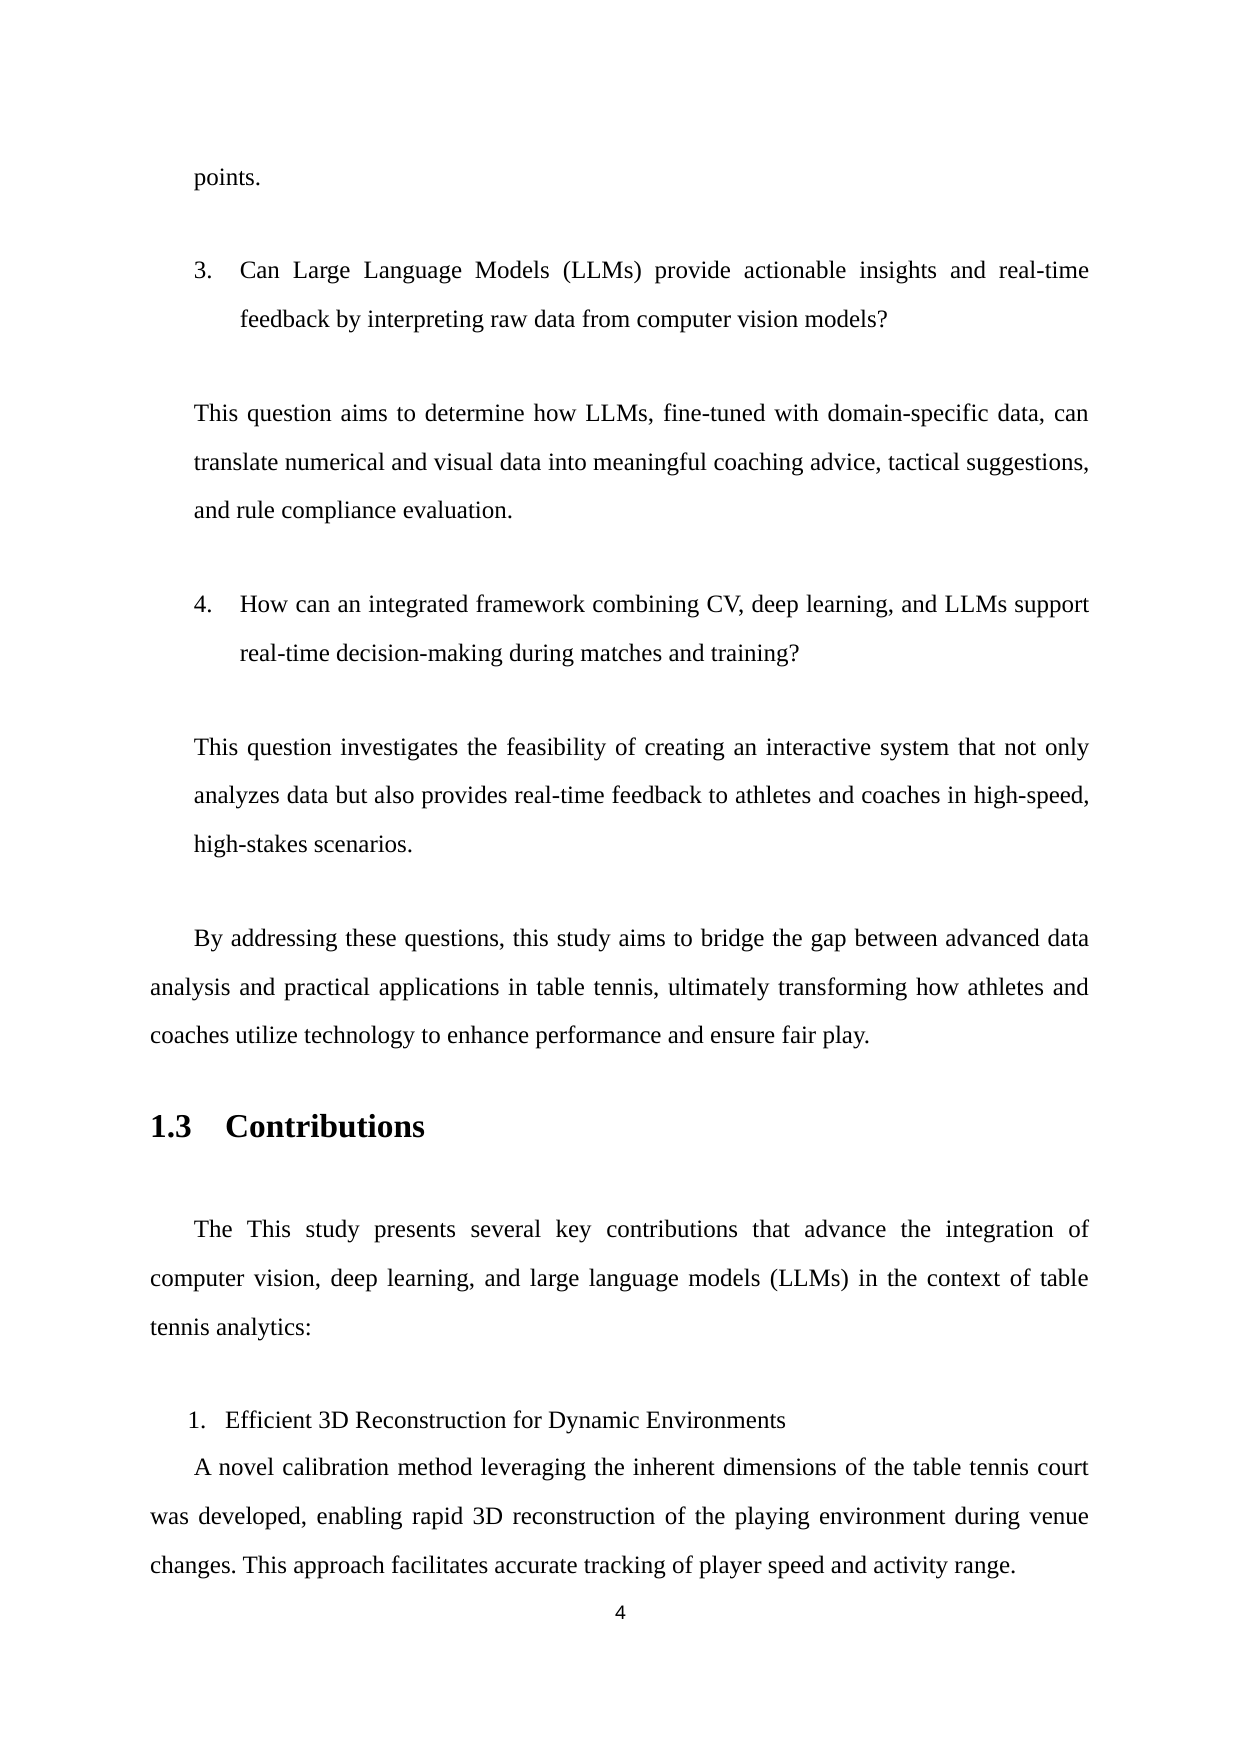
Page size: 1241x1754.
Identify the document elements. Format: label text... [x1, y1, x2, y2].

text By addressing these questions, this study aims to bridge the gap between advanced data analysis and practical applications in table tennis, ultimately transforming how athletes and coaches utilize technology to enhance performance and ensure fair play. [150, 921, 1090, 1051]
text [194, 160, 1090, 192]
list Can Large Language Models (LLMs) provide actionable insights and real-time feedback by interpreting raw data from computer vision models? [194, 253, 1090, 335]
list How can an integrated framework combining CV, deep learning, and LLMs support real-time decision-making during matches and training? [194, 587, 1090, 668]
text This question investigates the feasibility of creating an interactive system that not only analyzes data but also provides real-time feedback to athletes and coaches in high-speed, high-stakes scenarios. [194, 730, 1090, 860]
list Efficient 3D Reconstruction for Dynamic Environments [187, 1404, 1090, 1436]
subtitle Contributions [150, 1092, 1090, 1157]
text A novel calibration method leveraging the inherent dimensions of the table tennis court was developed, enabling rapid 3D reconstruction of the playing environment during venue changes. This approach facilitates accurate tracking of player speed and activity range. [150, 1451, 1090, 1581]
text This question aims to determine how LLMs, fine-tuned with domain-specific data, can translate numerical and visual data into meaningful coaching advice, tactical suggestions, and rule compliance evaluation. [194, 396, 1090, 526]
text The This study presents several key contributions that advance the integration of computer vision, deep learning, and large language models (LLMs) in the context of table tennis analytics: [150, 1212, 1090, 1342]
